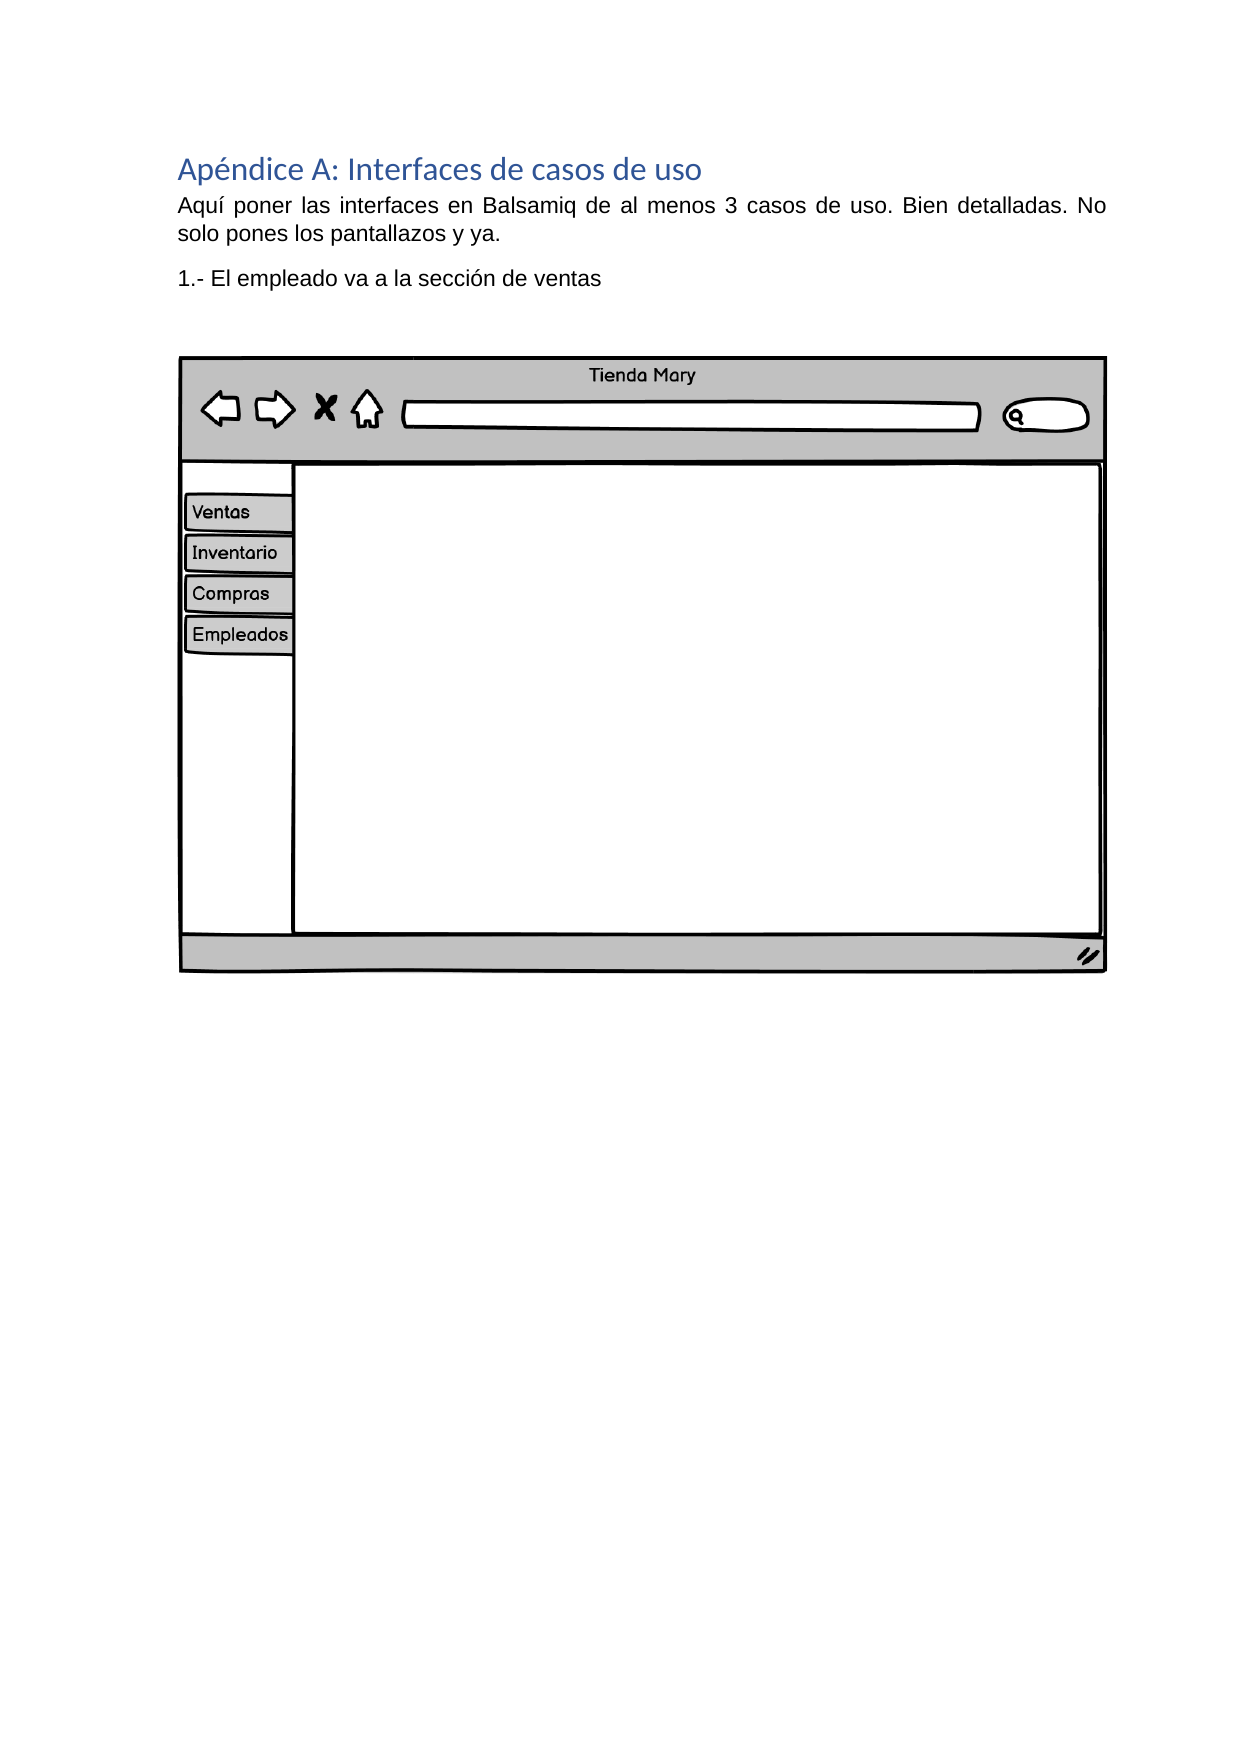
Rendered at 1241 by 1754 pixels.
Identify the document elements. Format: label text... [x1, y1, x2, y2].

text Aquí poner las interfaces en Balsamiq de al menos 3 casos de uso. Bien detalladas. No solo pones los pantallazos y ya. [177, 192, 1107, 246]
picture [177, 355, 1108, 974]
text 1.- El empleado va a la sección de ventas [177, 265, 1107, 291]
subtitle Apéndice A: Interfaces de casos de uso [177, 148, 1107, 188]
